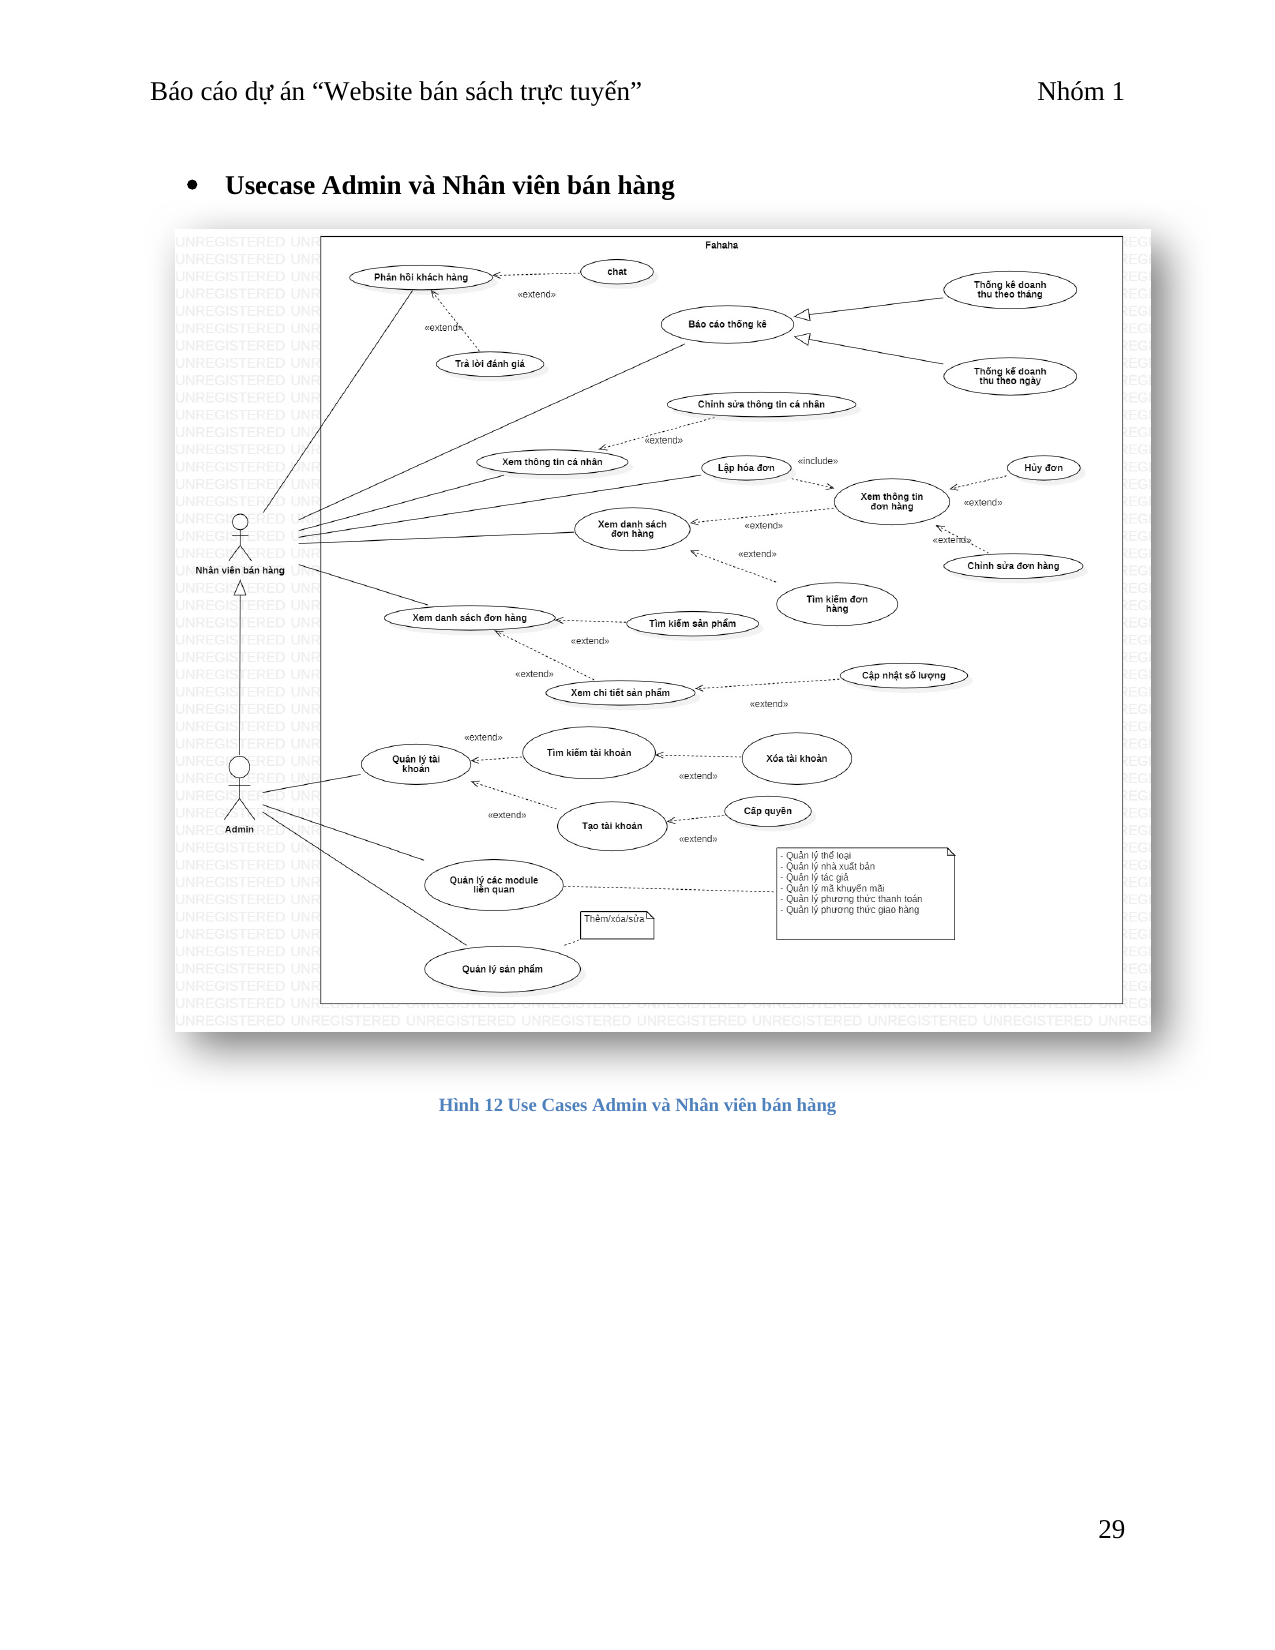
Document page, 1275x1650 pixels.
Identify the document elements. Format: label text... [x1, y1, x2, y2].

list Usecase Admin và Nhân viên bán hàng [187, 169, 1125, 200]
picture [175, 229, 1151, 1032]
